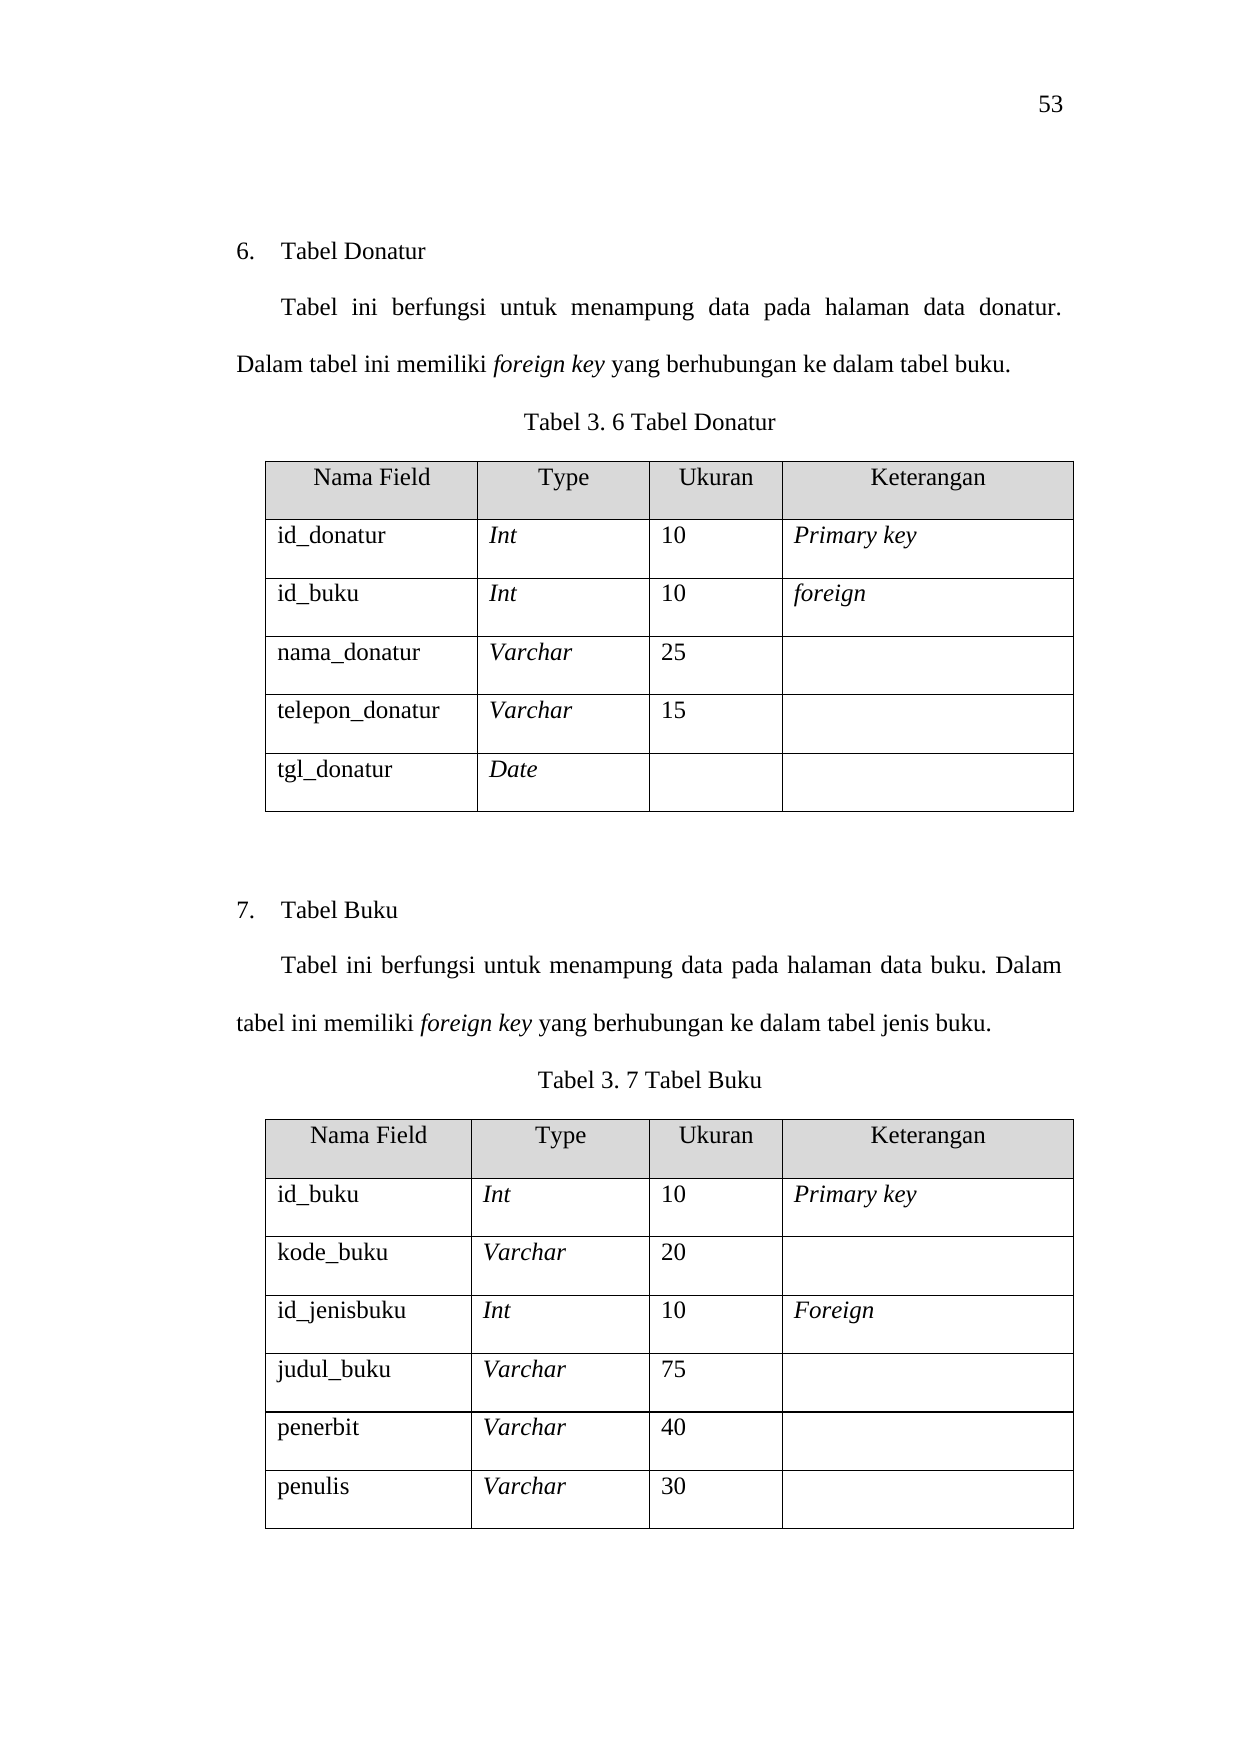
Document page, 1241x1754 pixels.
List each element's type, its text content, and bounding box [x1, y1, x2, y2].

table_cell [783, 1354, 1073, 1411]
table_cell Varchar [478, 695, 649, 753]
table_cell Varchar [472, 1413, 649, 1470]
table_cell judul_buku [266, 1354, 471, 1411]
table_header Type [472, 1120, 649, 1178]
table_cell Date [478, 754, 649, 811]
text Tabel ini berfungsi untuk menampung data pada halaman data buku. Dalam tabel ini memiliki foreign key yang berhubungan ke dalam tabel jenis buku. [236, 950, 1063, 1037]
table_cell 30 [650, 1471, 782, 1528]
table_cell foreign [783, 579, 1073, 636]
table_cell Foreign [783, 1296, 1073, 1353]
list Tabel Donatur [236, 236, 1063, 265]
table_cell kode_buku [266, 1237, 471, 1294]
table_cell Int [478, 520, 649, 577]
table_header Ukuran [650, 1120, 782, 1178]
table_cell [783, 1471, 1073, 1528]
table_cell id_buku [266, 579, 477, 636]
table_header Keterangan [783, 462, 1073, 519]
table_header Type [478, 462, 649, 519]
table_header Nama Field [266, 1120, 471, 1178]
text Tabel ini berfungsi untuk menampung data pada halaman data donatur. Dalam tabel ini memiliki foreign key yang berhubungan ke dalam tabel buku. [236, 292, 1063, 378]
table_cell id_donatur [266, 520, 477, 577]
table_cell 25 [650, 637, 782, 694]
table_cell Int [472, 1296, 649, 1353]
table_cell tgl_donatur [266, 754, 477, 811]
table_cell 75 [650, 1354, 782, 1411]
table_cell 15 [650, 695, 782, 753]
table_cell Varchar [472, 1354, 649, 1411]
table_cell Int [472, 1179, 649, 1236]
table_cell Varchar [478, 637, 649, 694]
table_header Keterangan [783, 1120, 1073, 1178]
table_cell [650, 754, 782, 811]
table_cell 40 [650, 1413, 782, 1470]
table_cell Primary key [783, 520, 1073, 577]
table_cell [783, 695, 1073, 753]
table_cell id_buku [266, 1179, 471, 1236]
table_cell Varchar [472, 1471, 649, 1528]
table_cell [783, 637, 1073, 694]
table_cell Varchar [472, 1237, 649, 1294]
table_header Nama Field [266, 462, 477, 519]
table_cell [783, 754, 1073, 811]
table_header Ukuran [650, 462, 782, 519]
list Tabel Buku [236, 895, 1063, 923]
table_cell 10 [650, 1179, 782, 1236]
table_cell 10 [650, 579, 782, 636]
table_cell [783, 1413, 1073, 1470]
table_cell nama_donatur [266, 637, 477, 694]
table_cell penerbit [266, 1413, 471, 1470]
table_cell penulis [266, 1471, 471, 1528]
table_cell 10 [650, 1296, 782, 1353]
table_cell 10 [650, 520, 782, 577]
table_cell id_jenisbuku [266, 1296, 471, 1353]
table_cell Primary key [783, 1179, 1073, 1236]
table_cell telepon_donatur [266, 695, 477, 753]
table_cell Int [478, 579, 649, 636]
table_cell [783, 1237, 1073, 1294]
table_cell 20 [650, 1237, 782, 1294]
